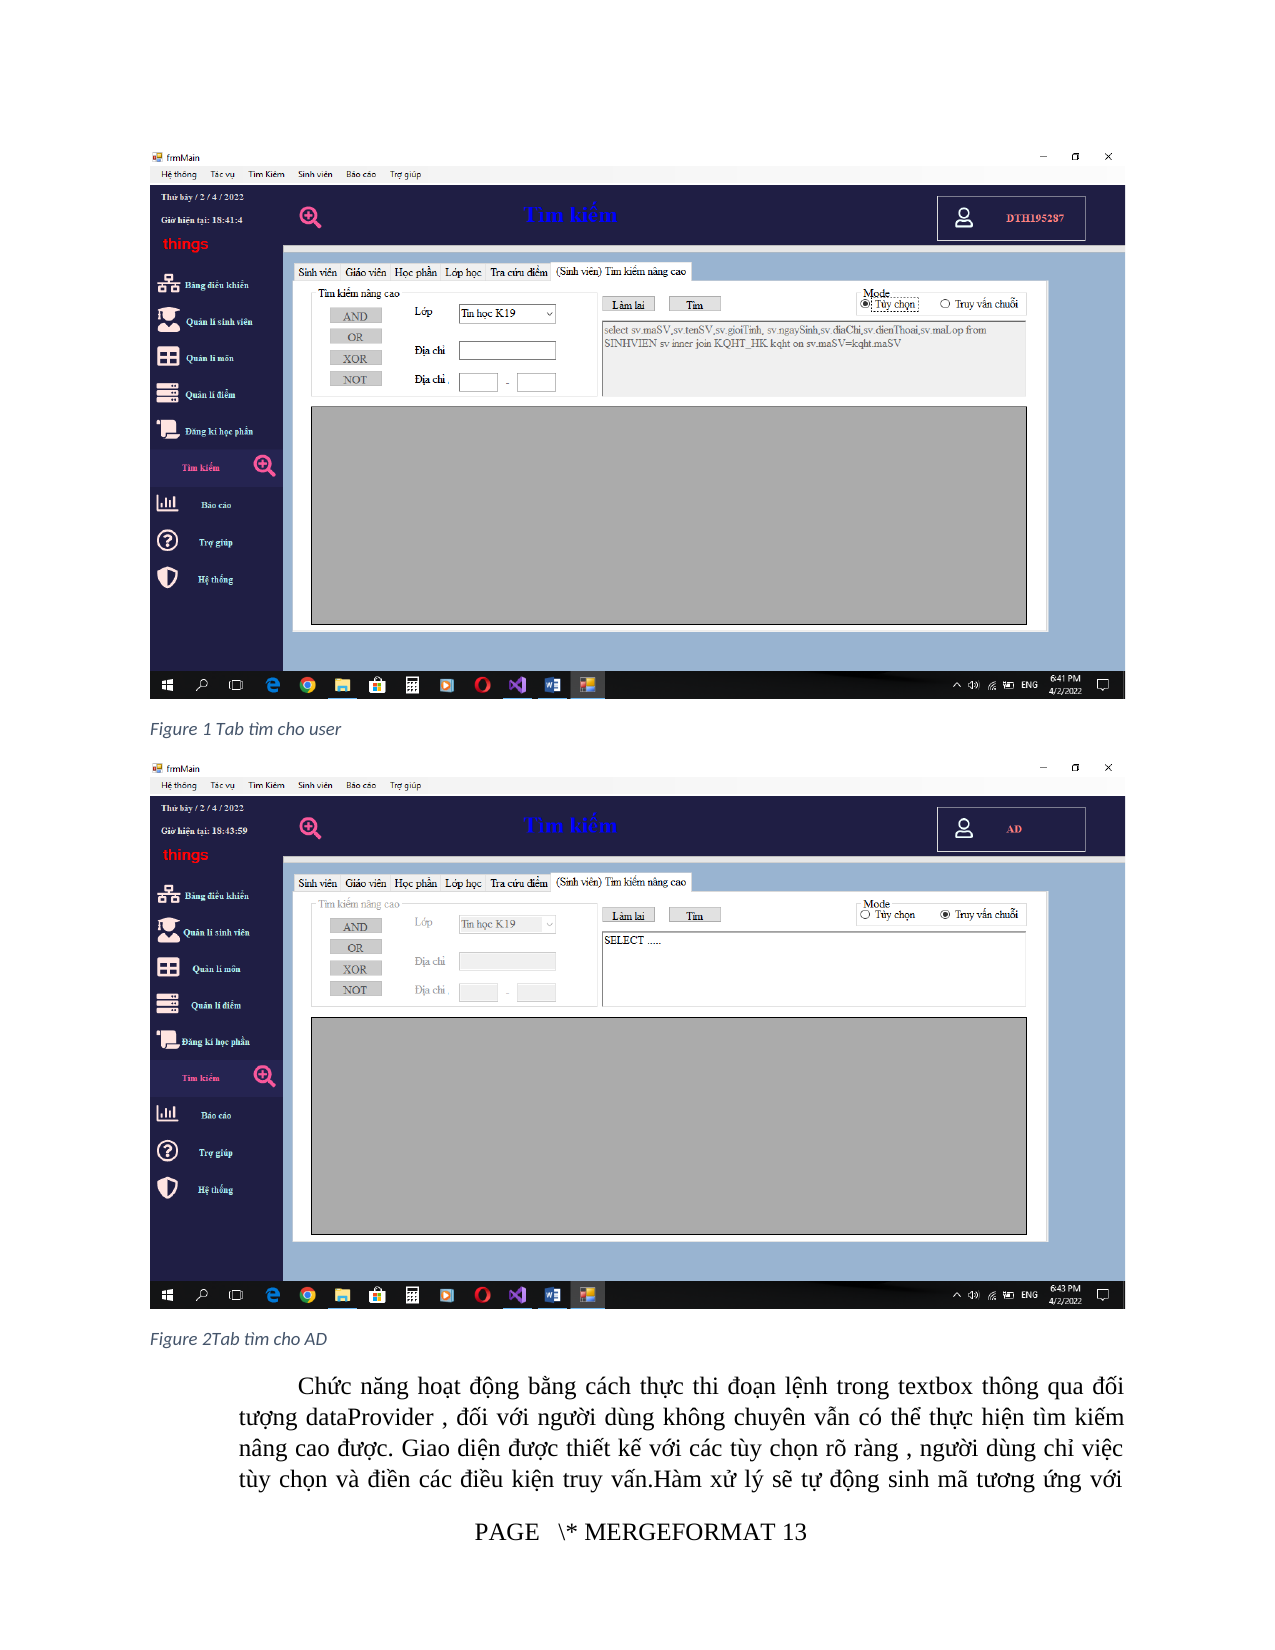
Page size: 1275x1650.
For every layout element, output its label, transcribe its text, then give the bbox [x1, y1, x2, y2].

picture [150, 150, 1125, 699]
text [239, 1371, 1125, 1493]
text Figure 1 Tab tìm cho user [150, 717, 1125, 740]
text Figure 2Tab tìm cho AD [150, 1327, 1125, 1350]
picture [150, 760, 1125, 1309]
